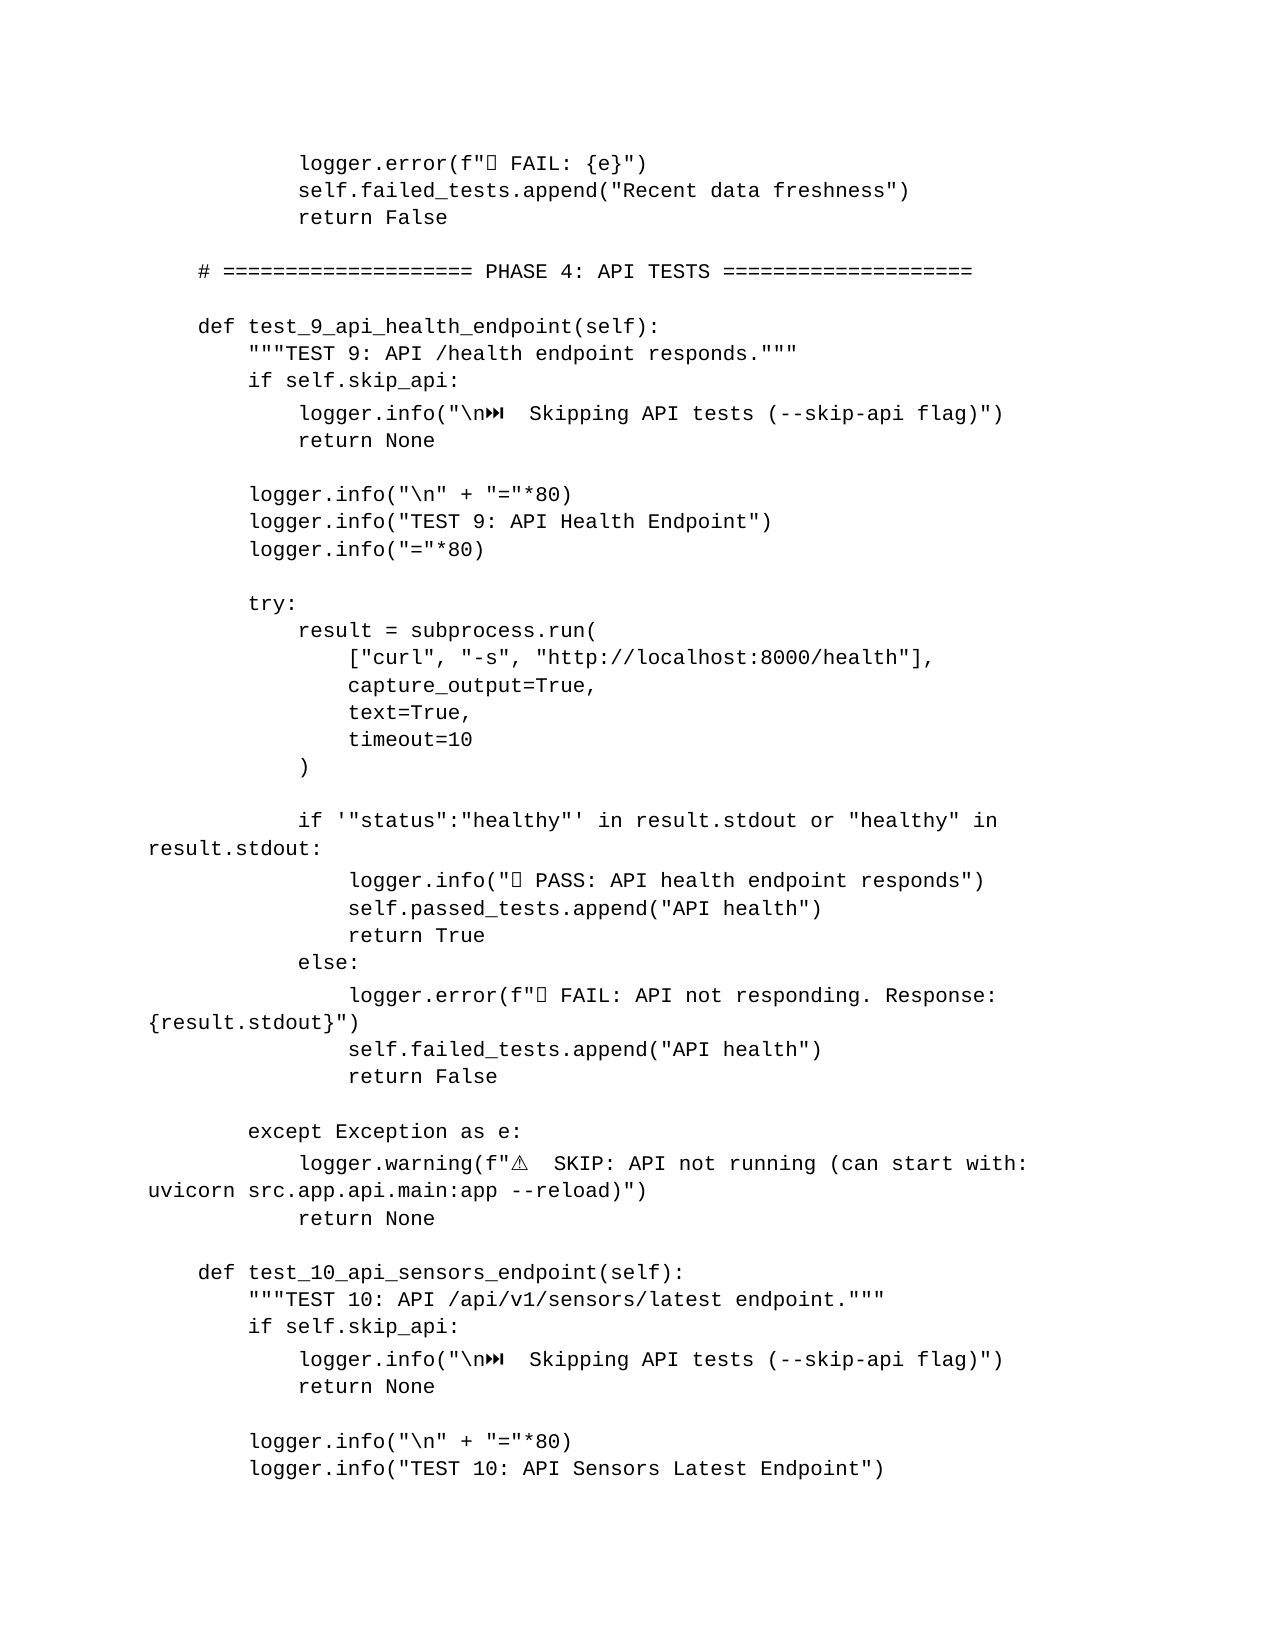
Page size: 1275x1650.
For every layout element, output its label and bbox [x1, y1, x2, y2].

text [148, 148, 1127, 1482]
